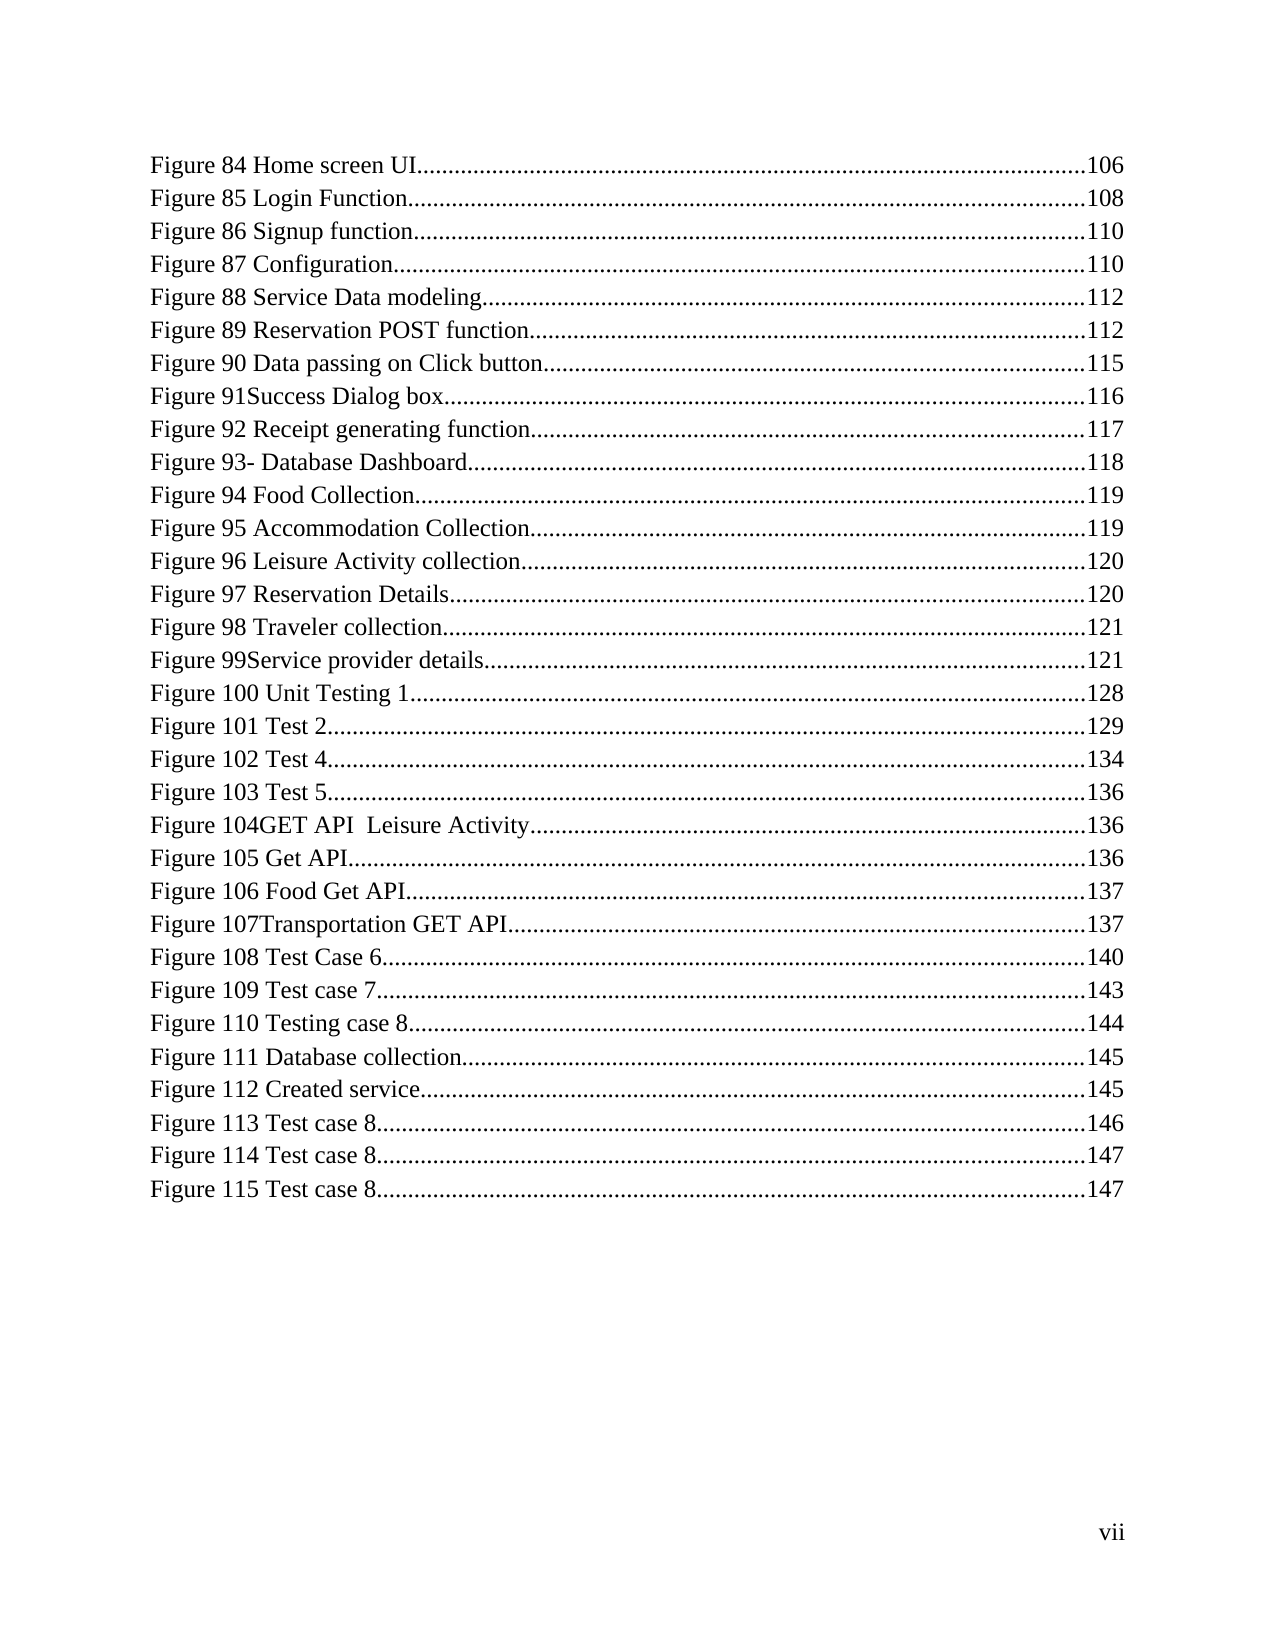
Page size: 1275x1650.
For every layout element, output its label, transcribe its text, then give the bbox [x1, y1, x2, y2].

text Figure 106 Food Get API 137 [150, 876, 1125, 905]
text Figure 105 Get API 136 [150, 843, 1125, 872]
text Figure 91Success Dialog box 116 [150, 381, 1125, 410]
text Figure 107Transportation GET API 137 [150, 909, 1125, 938]
text Figure 88 Service Data modeling 112 [150, 282, 1125, 311]
text Figure 92 Receipt generating function 117 [150, 414, 1125, 443]
text Figure 85 Login Function 108 [150, 183, 1125, 212]
text Figure 103 Test 5 136 [150, 777, 1125, 806]
text Figure 114 Test case 8 147 [150, 1141, 1125, 1169]
text Figure 111 Database collection 145 [150, 1042, 1125, 1070]
text Figure 93- Database Dashboard 118 [150, 447, 1125, 476]
text Figure 89 Reservation POST function 112 [150, 315, 1125, 344]
text Figure 113 Test case 8 146 [150, 1108, 1125, 1136]
text Figure 104GET API Leisure Activity 136 [150, 810, 1125, 839]
text Figure 95 Accommodation Collection 119 [150, 513, 1125, 542]
text Figure 100 Unit Testing 1 128 [150, 678, 1125, 707]
text Figure 109 Test case 7 143 [150, 976, 1125, 1004]
text Figure 94 Food Collection 119 [150, 480, 1125, 509]
text Figure 115 Test case 8 147 [150, 1174, 1125, 1202]
text Figure 108 Test Case 6 140 [150, 942, 1125, 971]
text Figure 87 Configuration 110 [150, 249, 1125, 278]
text Figure 98 Traveler collection 121 [150, 612, 1125, 641]
text Figure 90 Data passing on Click button 115 [150, 348, 1125, 377]
text Figure 96 Leisure Activity collection 120 [150, 546, 1125, 575]
text Figure 84 Home screen UI 106 [150, 150, 1125, 179]
text Figure 112 Created service 145 [150, 1074, 1125, 1103]
text Figure 102 Test 4 134 [150, 744, 1125, 773]
text Figure 86 Signup function 110 [150, 216, 1125, 245]
text Figure 97 Reservation Details 120 [150, 579, 1125, 608]
text Figure 110 Testing case 8 144 [150, 1008, 1125, 1037]
text Figure 101 Test 2 129 [150, 711, 1125, 740]
text Figure 99Service provider details 121 [150, 645, 1125, 674]
